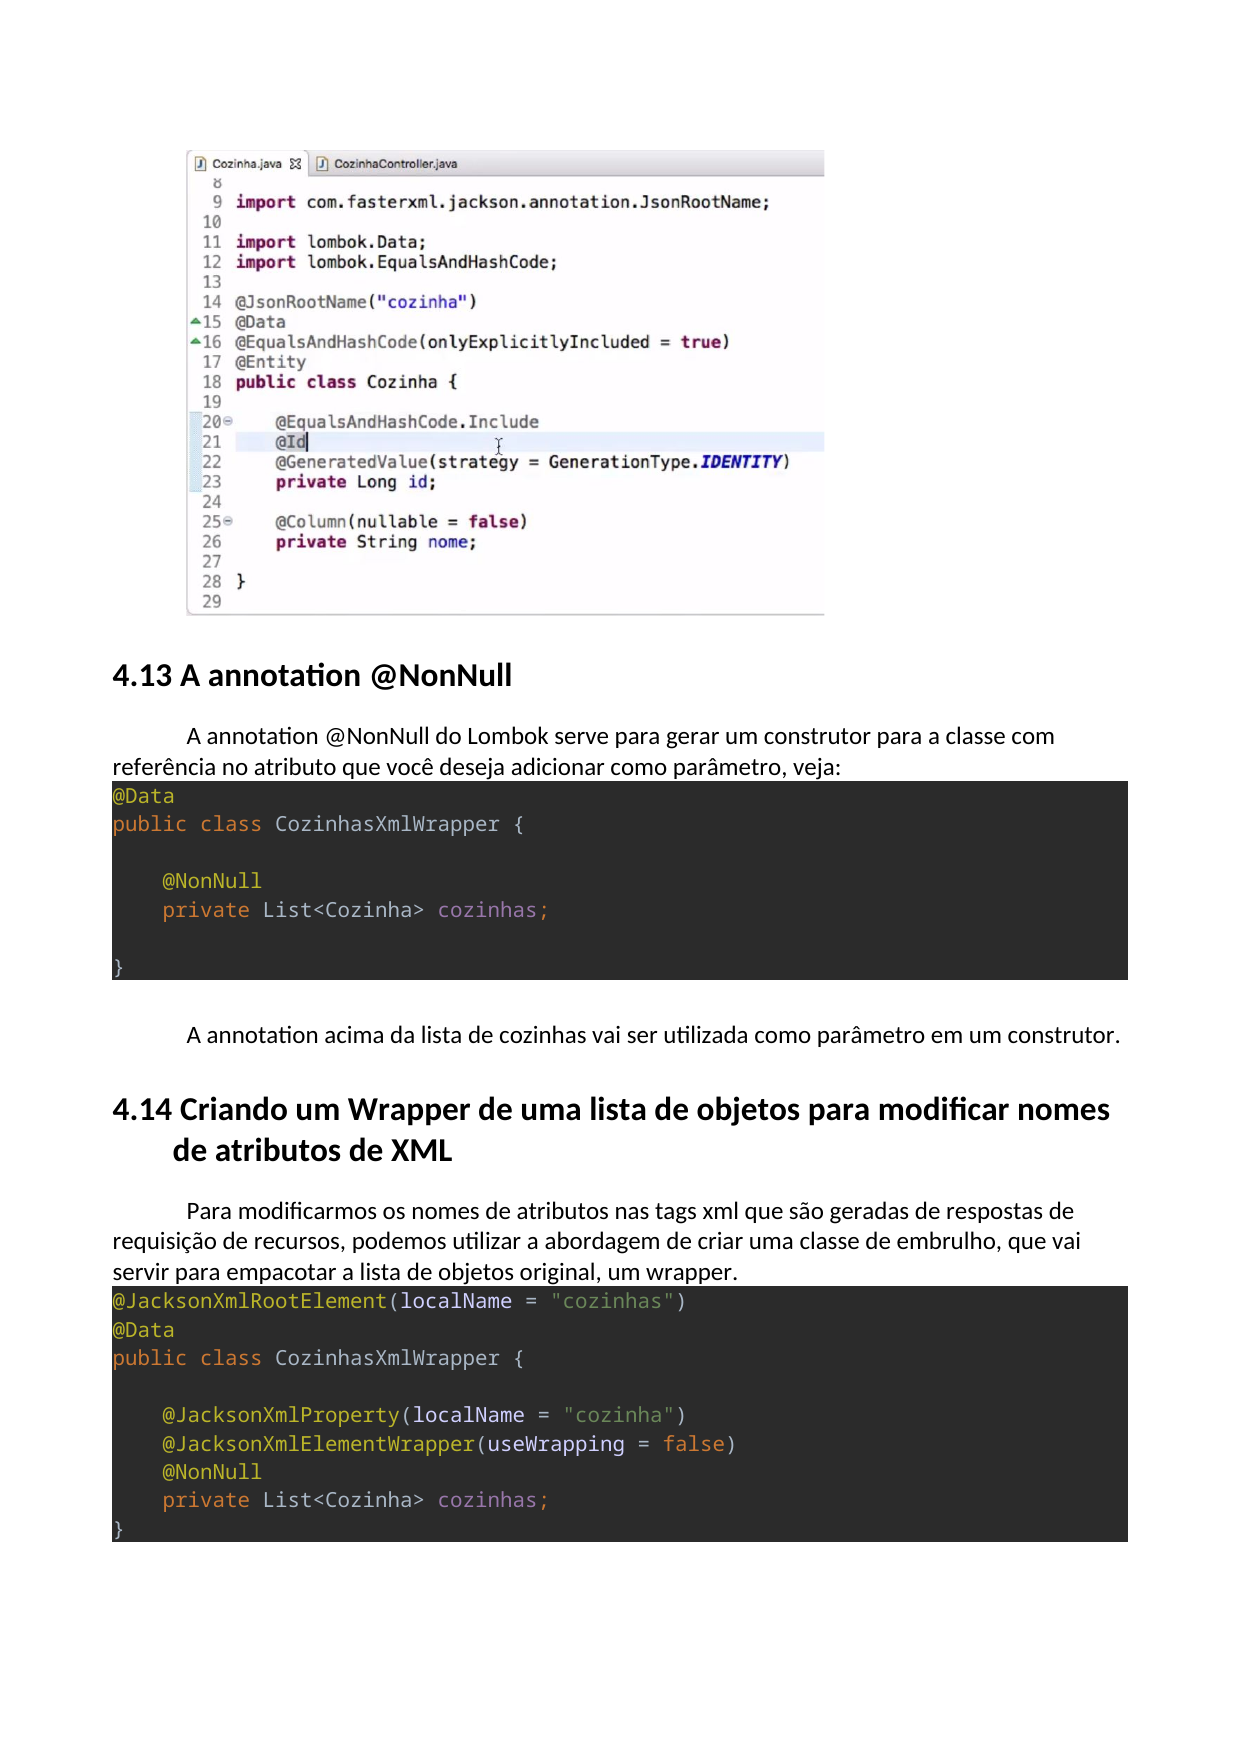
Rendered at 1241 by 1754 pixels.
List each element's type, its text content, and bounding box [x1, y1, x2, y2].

text A annotation @NonNull do Lombok serve para gerar um construtor para a classe com referência no atributo que você deseja adicionar como parâmetro, veja: [112, 720, 1128, 781]
text @JacksonXmlRootElement(localName = "cozinhas") @Data public class CozinhasXmlWrapper { @JacksonXmlProperty(localName = "cozinha") @JacksonXmlElementWrapper(useWrapping = false) @NonNull private List<Cozinha> cozinhas; } [112, 1286, 1128, 1542]
subtitle Criando um Wrapper de uma lista de objetos para modificar nomes de atributos de XML [112, 1088, 1128, 1170]
text A annotation acima da lista de cozinhas vai ser utilizada como parâmetro em um construtor. [112, 1019, 1128, 1049]
text @Data public class CozinhasXmlWrapper { @NonNull private List<Cozinha> cozinhas; } [112, 781, 1128, 980]
subtitle A annotation @NonNull [112, 654, 1128, 695]
picture [186, 150, 825, 616]
text Para modificarmos os nomes de atributos nas tags xml que são geradas de respostas de requisição de recursos, podemos utilizar a abordagem de criar uma classe de embrulho, que vai servir para empacotar a lista de objetos original, um wrapper. [112, 1195, 1128, 1286]
